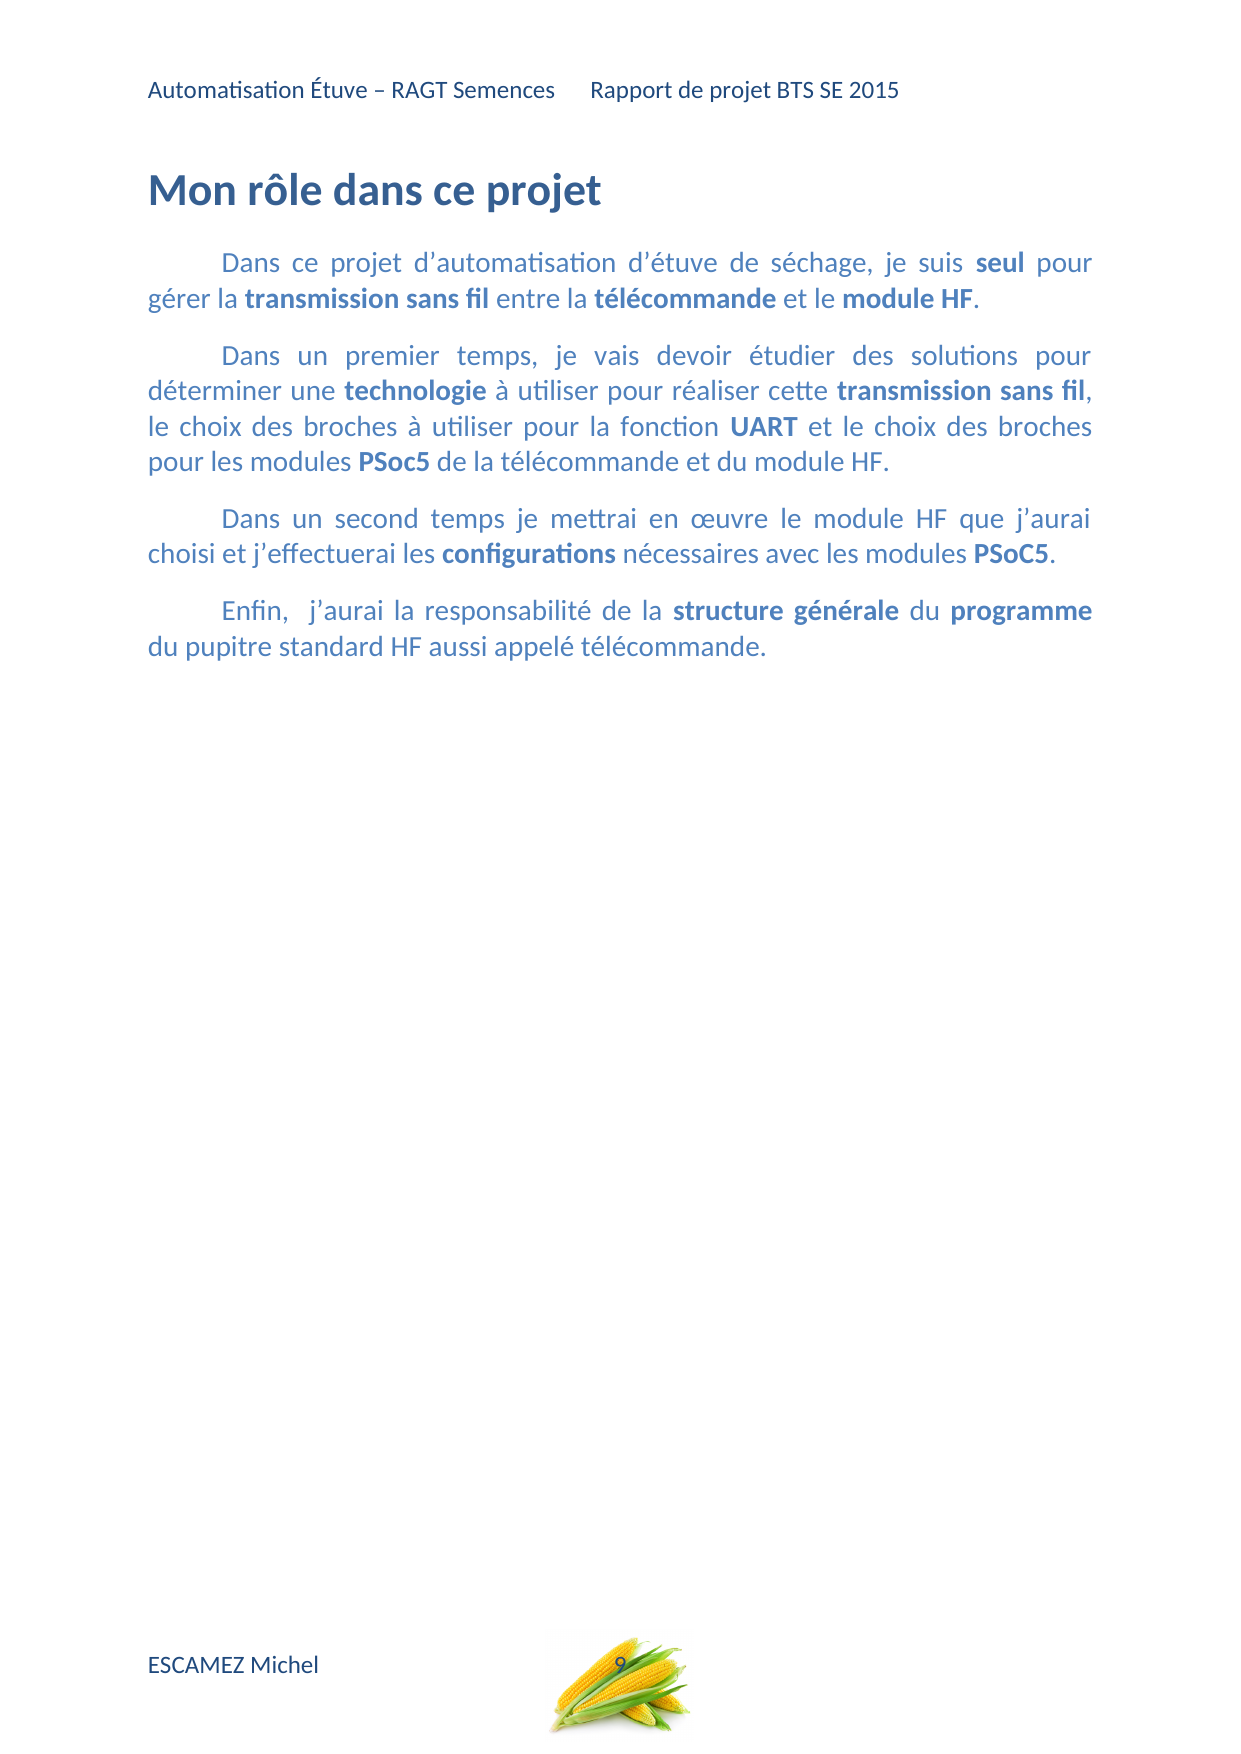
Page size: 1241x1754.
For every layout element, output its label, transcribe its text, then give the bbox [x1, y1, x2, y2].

text Dans ce projet d’automatisation d’étuve de séchage, je suis seul pour gérer la transmission sans fil entre la télécommande et le module HF. [148, 244, 1093, 316]
text Dans un second temps je mettrai en œuvre le module HF que j’aurai choisi et j’effectuerai les configurations nécessaires avec les modules PSoC5. [148, 500, 1093, 571]
text Enfin, j’aurai la responsabilité de la structure générale du programme du pupitre standard HF aussi appelé télécommande. [148, 592, 1093, 663]
text Dans un premier temps, je vais devoir étudier des solutions pour déterminer une technologie à utiliser pour réaliser cette transmission sans fil, le choix des broches à utiliser pour la fonction UART et le choix des broches pour les modules PSoc5 de la télécommande et du module HF. [148, 337, 1093, 479]
picture [545, 1629, 694, 1742]
subtitle Mon rôle dans ce projet [148, 161, 1093, 217]
